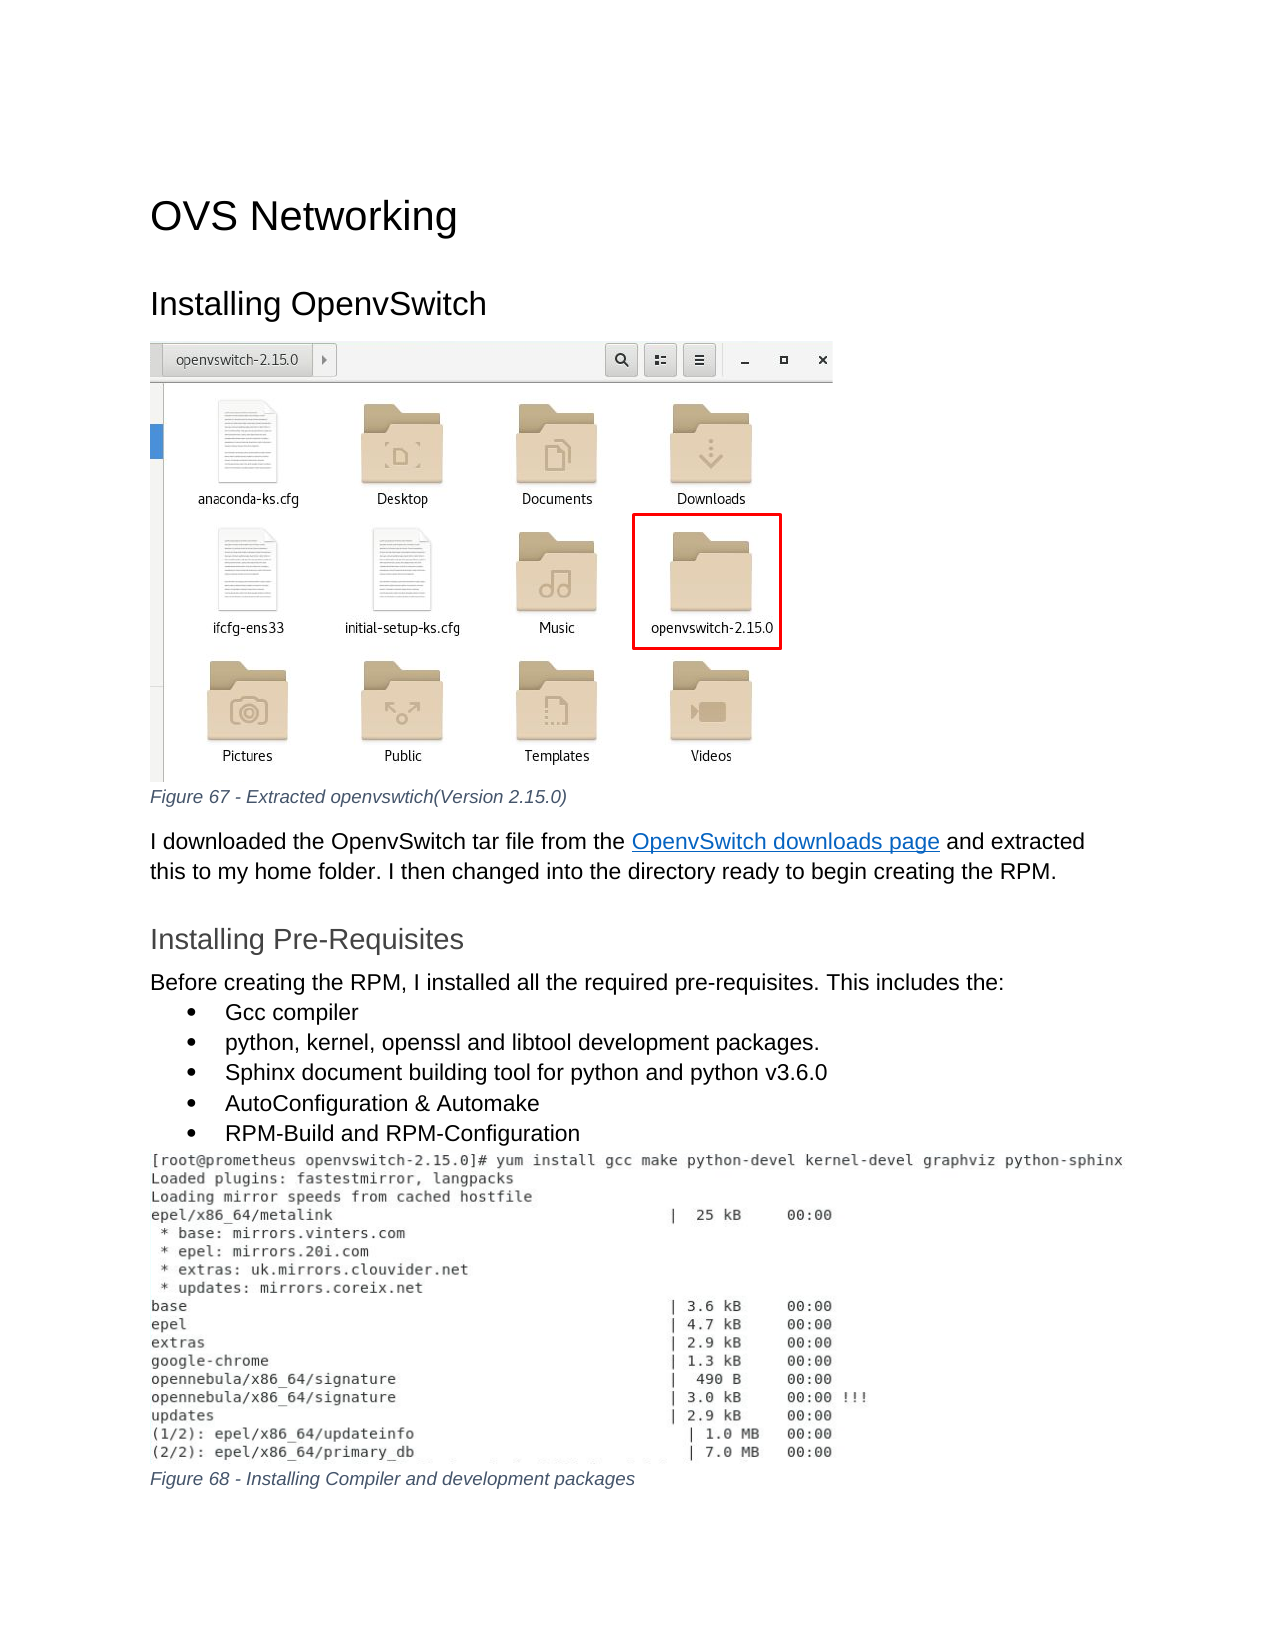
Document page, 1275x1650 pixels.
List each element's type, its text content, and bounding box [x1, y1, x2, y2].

list AutoConfiguration & Automake [187, 1089, 1125, 1116]
list python, kernel, openssl and libtool development packages. [187, 1029, 1125, 1056]
text Before creating the RPM, I installed all the required pre-requisites. This includes the: [150, 969, 1125, 995]
subtitle OVS Networking [150, 192, 1125, 239]
list RPM-Build and RPM-Configuration [187, 1120, 1125, 1146]
picture [150, 341, 833, 782]
text I downloaded the OpenvSwitch tar file from the OpenvSwitch downloads page and extracted this to my home folder. I then changed into the directory ready to begin creating the RPM. [150, 828, 1125, 885]
text Figure 67 - Extracted openvswtich(Version 2.15.0) [150, 786, 1125, 807]
subtitle Installing Pre-Requisites [150, 922, 1125, 955]
list Gcc compiler [187, 999, 1125, 1025]
list Sphinx document building tool for python and python v3.6.0 [187, 1059, 1125, 1086]
subtitle Installing OpenvSwitch [150, 284, 1125, 323]
picture [150, 1150, 1125, 1464]
text Figure 68 - Installing Compiler and development packages [150, 1467, 1125, 1489]
